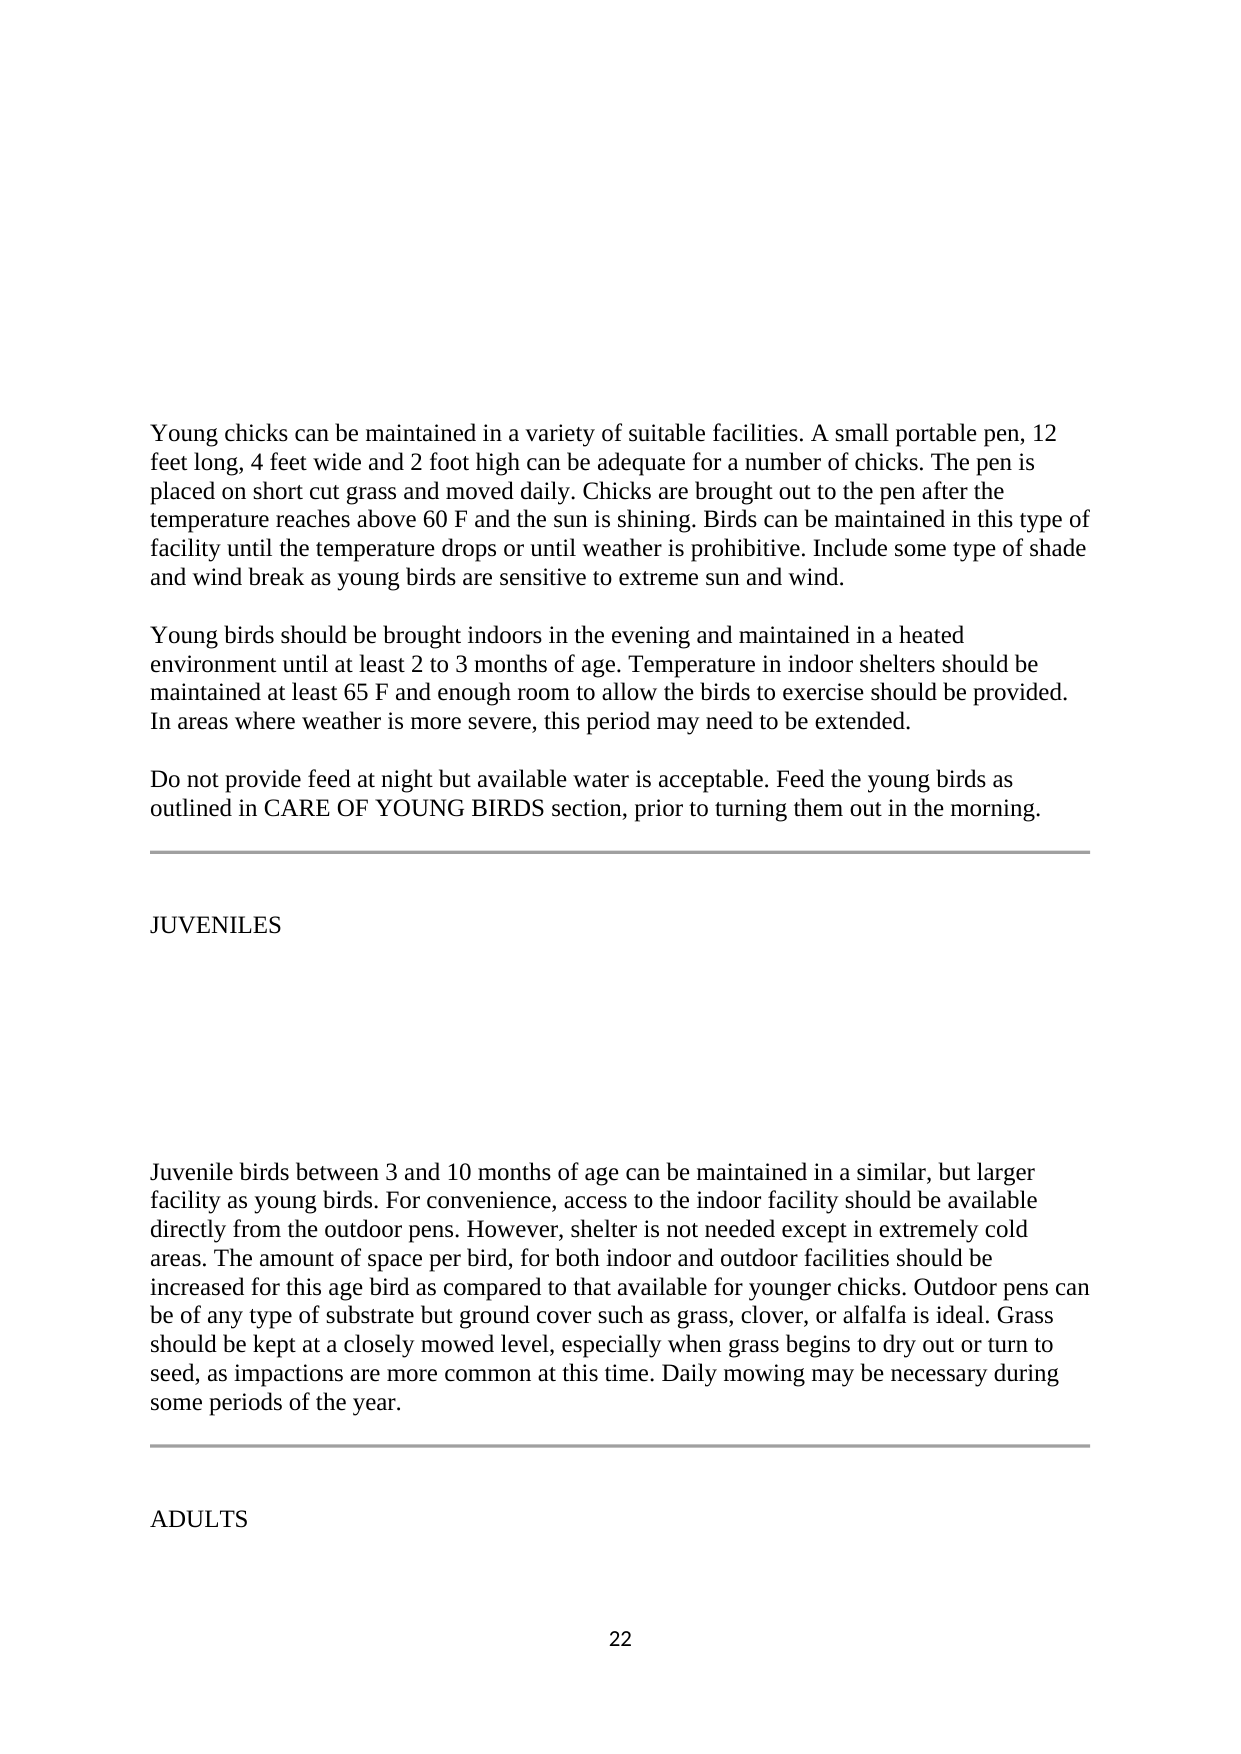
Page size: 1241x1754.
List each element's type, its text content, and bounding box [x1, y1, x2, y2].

text Young chicks can be maintained in a variety of suitable facilities. A small portable pen, 12 feet long, 4 feet wide and 2 foot high can be adequate for a number of chicks. The pen is placed on short cut grass and moved daily. Chicks are brought out to the pen after the temperature reaches above 60 F and the sun is shining. Birds can be maintained in this type of facility until the temperature drops or until weather is prohibitive. Include some type of shade and wind break as young birds are sensitive to extreme sun and wind. [150, 418, 1090, 591]
text JUVENILES [150, 910, 1090, 939]
text Juvenile birds between 3 and 10 months of age can be maintained in a similar, but larger facility as young birds. For convenience, access to the indoor facility should be available directly from the outdoor pens. However, shelter is not needed except in extremely cold areas. The amount of space per bird, for both indoor and outdoor facilities should be increased for this age bird as compared to that available for younger chicks. Outdoor pens can be of any type of substrate but ground cover such as grass, clover, or alfalfa is ideal. Grass should be kept at a closely mowed level, especially when grass begins to dry out or turn to seed, as impactions are more common at this time. Daily mowing may be necessary during some periods of the year. [150, 1157, 1090, 1415]
text ADULTS [150, 1504, 1090, 1533]
text Do not provide feed at night but available water is acceptable. Feed the young birds as outlined in CARE OF YOUNG BIRDS section, prior to turning them out in the morning. [150, 764, 1090, 822]
text Young birds should be brought indoors in the evening and maintained in a heated environment until at least 2 to 3 months of age. Temperature in indoor shelters should be maintained at least 65 F and enough room to allow the birds to exercise should be provided. In areas where weather is more severe, this period may need to be extended. [150, 620, 1090, 735]
